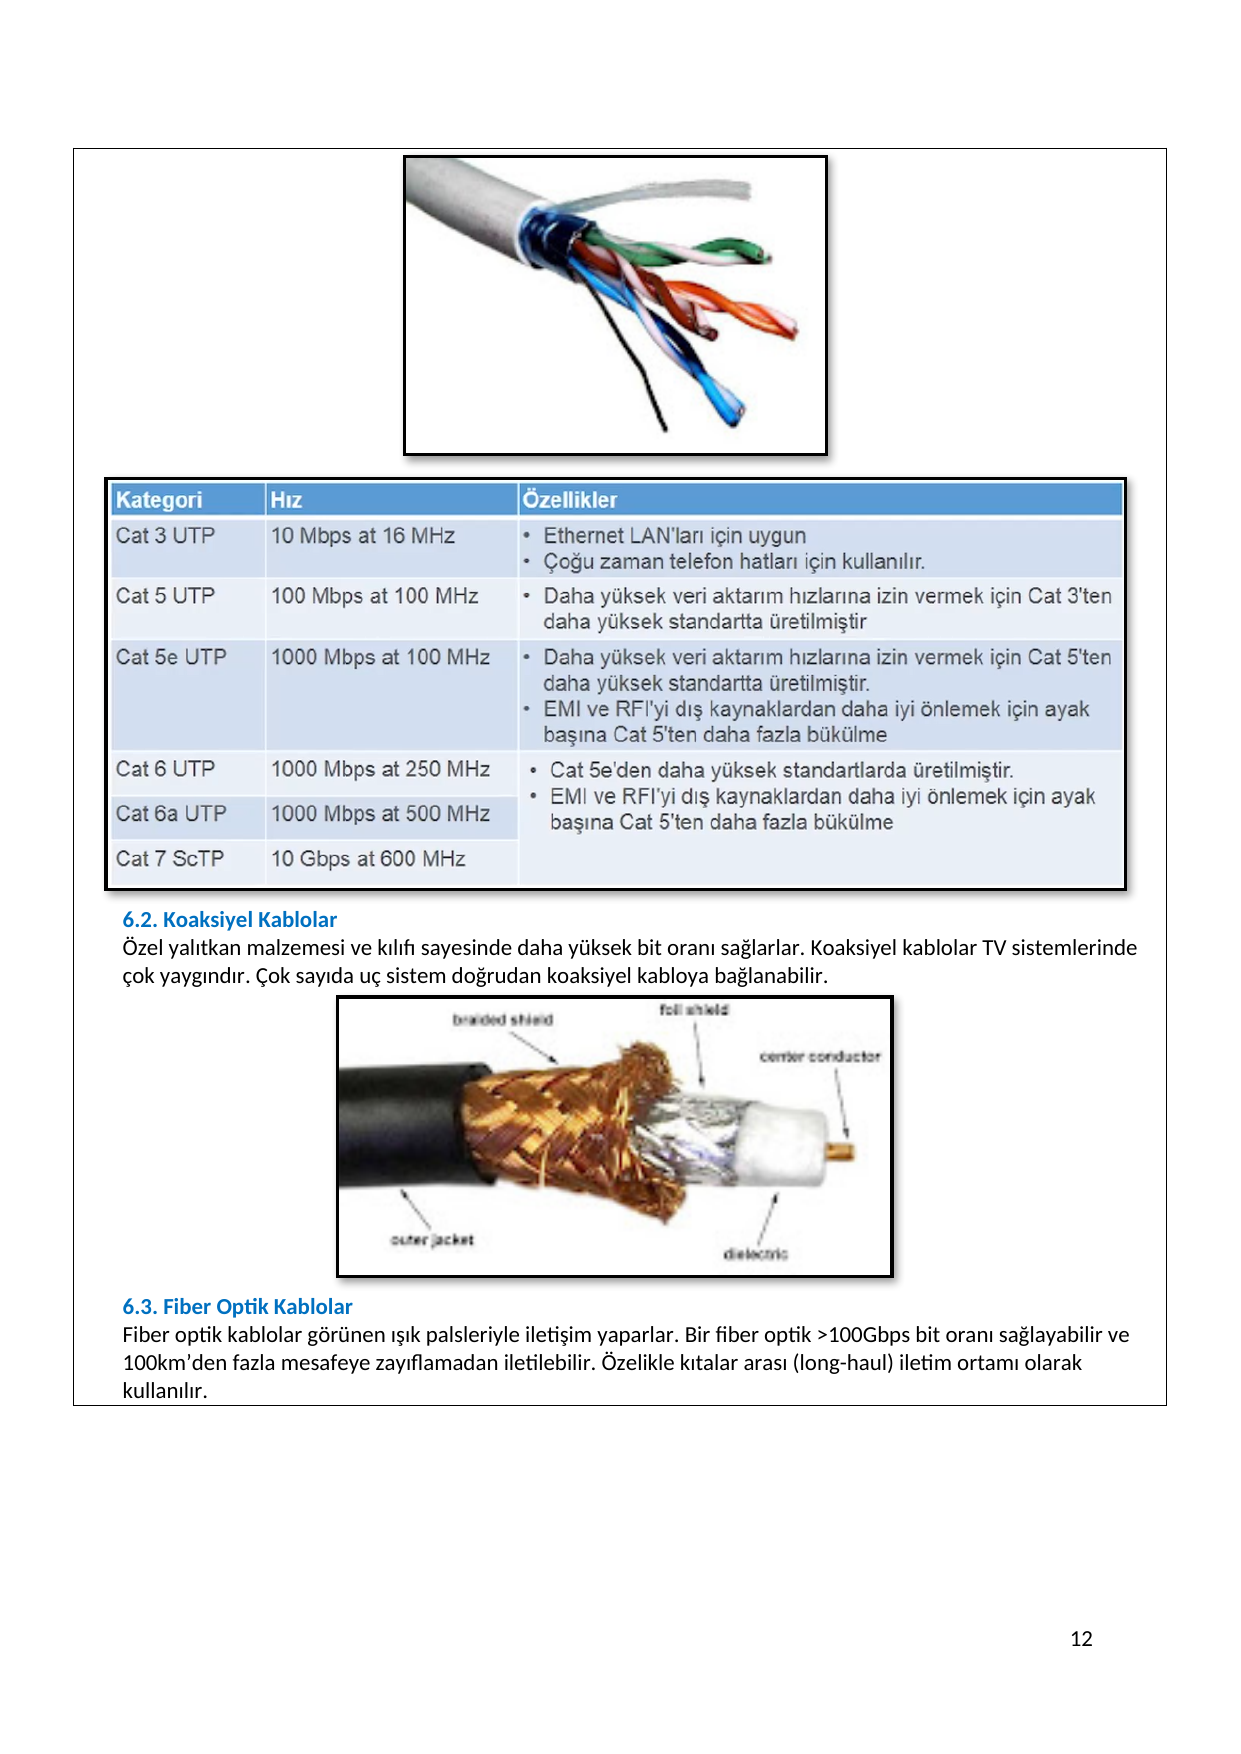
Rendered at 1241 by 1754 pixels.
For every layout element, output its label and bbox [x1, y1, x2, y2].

picture [108, 480, 1124, 888]
table_header [74, 149, 1166, 1404]
picture [406, 158, 825, 453]
picture [339, 999, 890, 1275]
